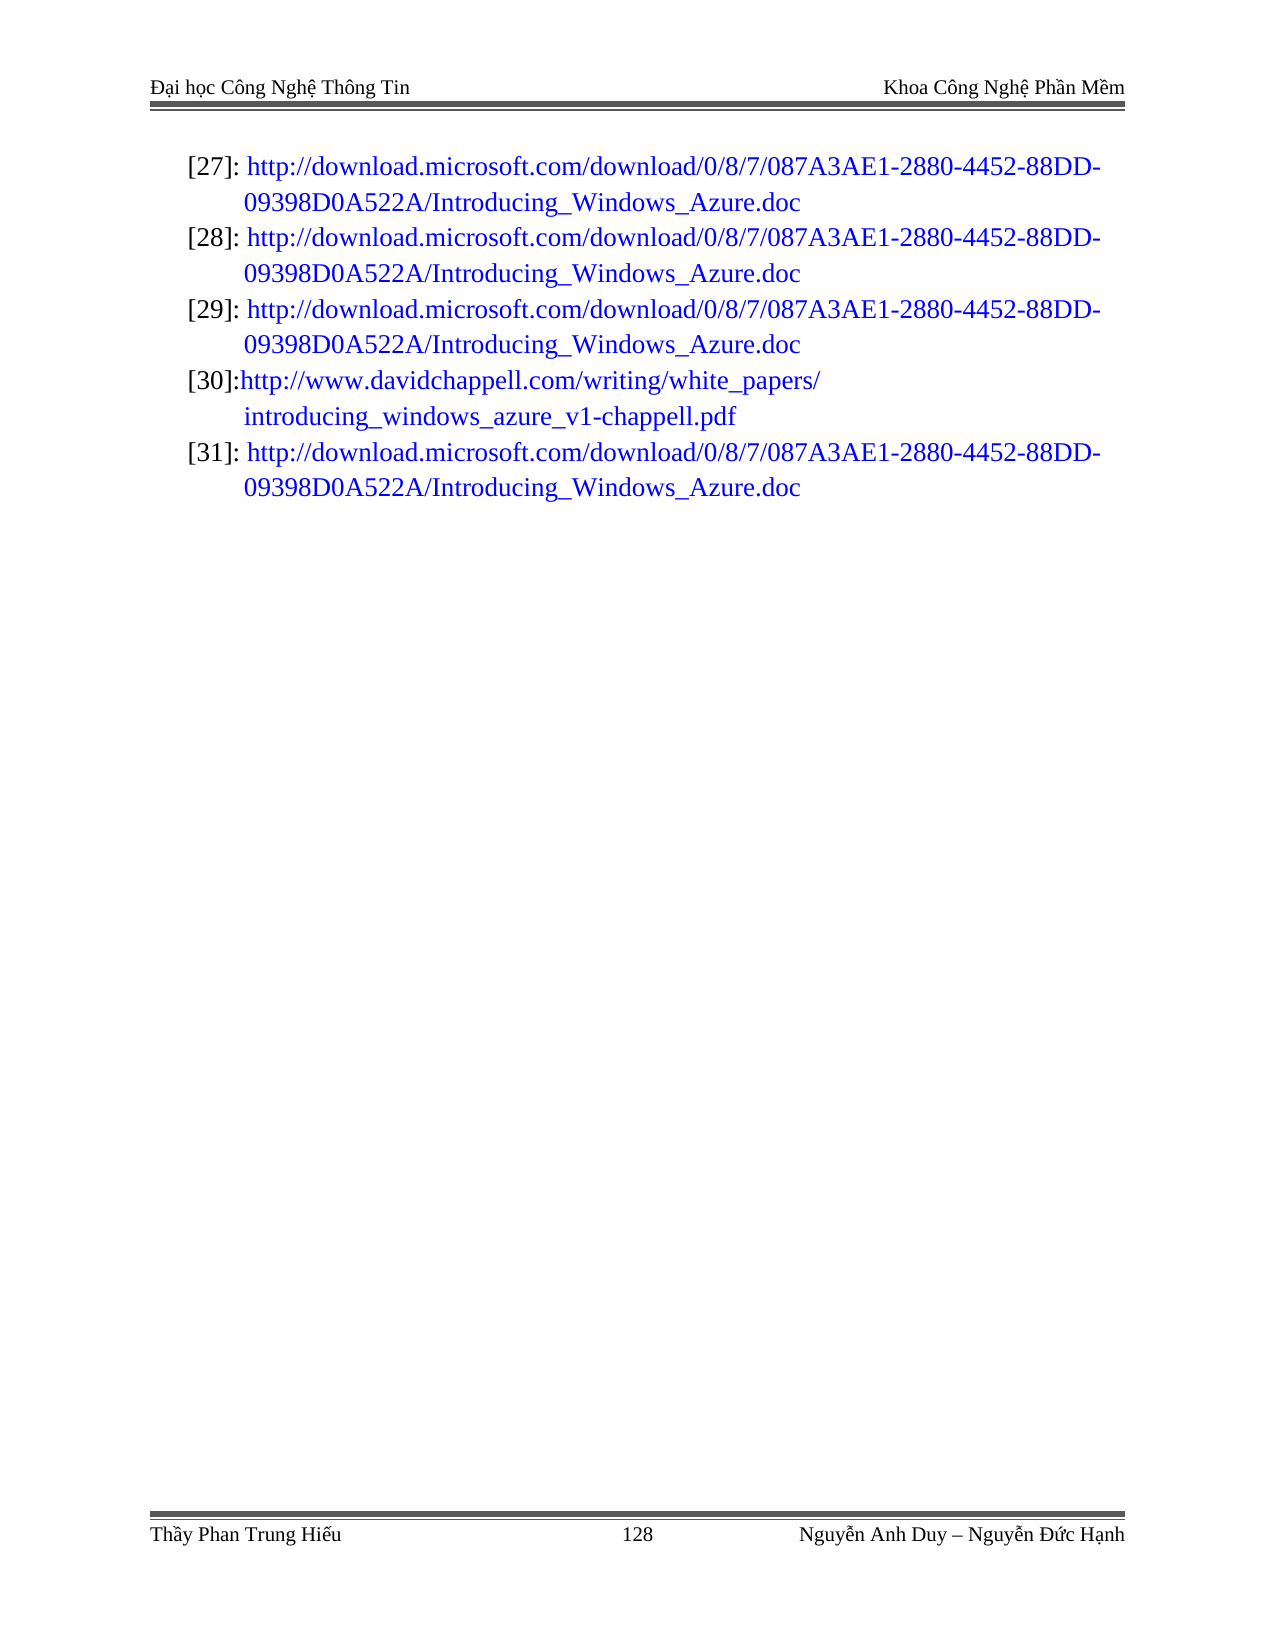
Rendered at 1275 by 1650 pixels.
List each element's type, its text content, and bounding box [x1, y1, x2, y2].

text [30]:http://www.davidchappell.com/writing/white_papers/introducing_windows_azure_v1-chappell.pdf [187, 364, 1125, 431]
text [27]: http://download.microsoft.com/download/0/8/7/087A3AE1-2880-4452-88DD-09398D0A522A/Introducing_Windows_Azure.doc [187, 150, 1125, 217]
text [28]: http://download.microsoft.com/download/0/8/7/087A3AE1-2880-4452-88DD-09398D0A522A/Introducing_Windows_Azure.doc [187, 221, 1125, 288]
text [29]: http://download.microsoft.com/download/0/8/7/087A3AE1-2880-4452-88DD-09398D0A522A/Introducing_Windows_Azure.doc [187, 293, 1125, 360]
text [31]: http://download.microsoft.com/download/0/8/7/087A3AE1-2880-4452-88DD-09398D0A522A/Introducing_Windows_Azure.doc [187, 436, 1125, 503]
